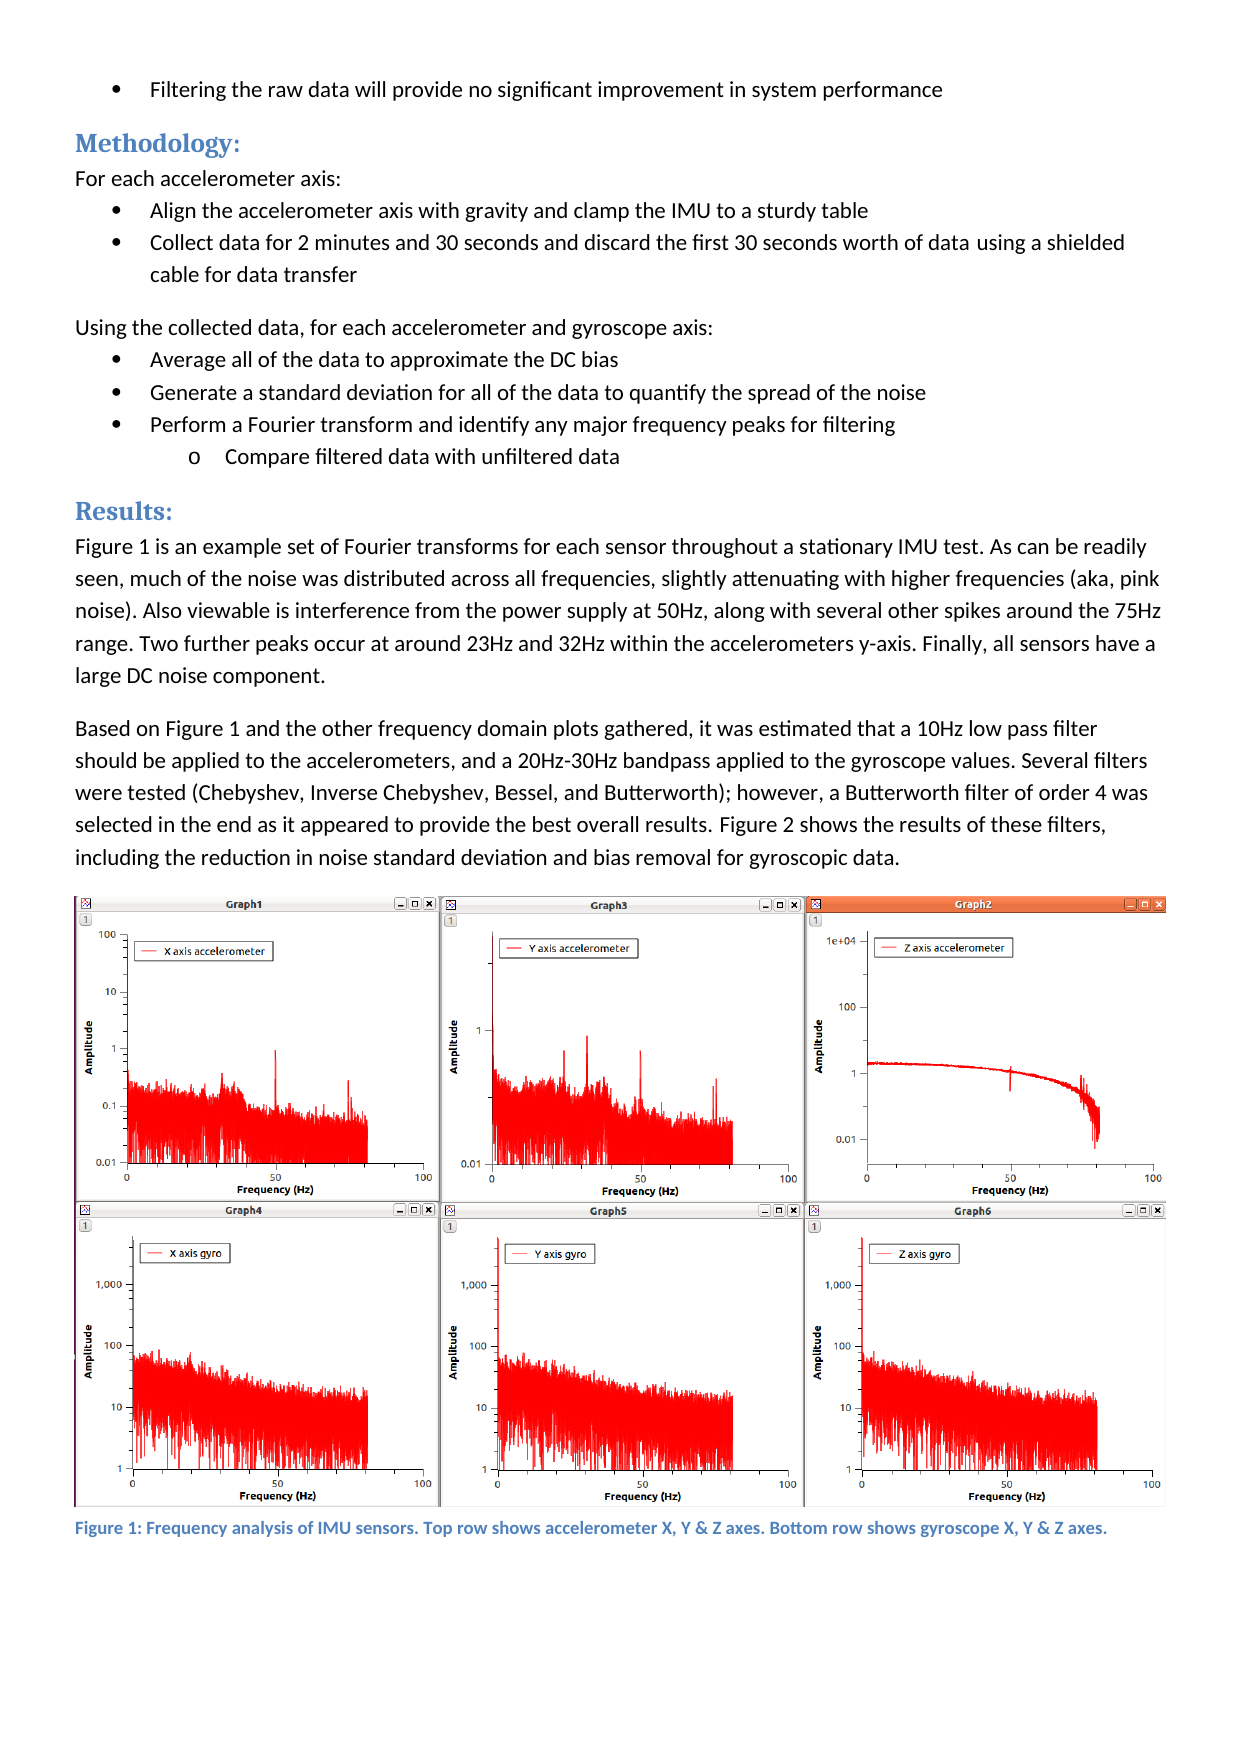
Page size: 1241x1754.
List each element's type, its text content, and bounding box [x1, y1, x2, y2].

text Using the collected data, for each accelerometer and gyroscope axis: [75, 313, 1165, 341]
picture [74, 896, 1166, 1507]
subtitle Results: [75, 496, 1165, 528]
list Compare filtered data with unfiltered data [187, 442, 1165, 471]
text Based on Figure 1 and the other frequency domain plots gathered, it was estimated that a 10Hz low pass filter should be applied to the accelerometers, and a 20Hz-30Hz bandpass applied to the gyroscope values. Several filters were tested (Chebyshev, Inverse Chebyshev, Bessel, and Butterworth); however, a Butterworth filter of order 4 was selected in the end as it appeared to provide the best overall results. Figure 2 shows the results of these filters, including the reduction in noise standard deviation and bias removal for gyroscopic data. [75, 714, 1165, 871]
list Generate a standard deviation for all of the data to quantify the spread of the noise [112, 378, 1165, 406]
list Filtering the raw data will provide no significant improvement in system performance [112, 75, 1165, 103]
text Figure 1 is an example set of Fourier transforms for each sensor throughout a stationary IMU test. As can be readily seen, much of the noise was distributed across all frequencies, slightly attenuating with higher frequencies (aka, pink noise). Also viewable is interference from the power supply at 50Hz, along with several other spikes around the 75Hz range. Two further peaks occur at around 23Hz and 32Hz within the accelerometers y-axis. Finally, all sensors have a large DC noise component. [75, 532, 1165, 689]
list Align the accelerometer axis with gravity and clamp the IMU to a sturdy table [112, 196, 1165, 224]
list Average all of the data to approximate the DC bias [112, 346, 1165, 373]
list Collect data for 2 minutes and 30 seconds and discard the first 30 seconds worth of data using a shielded cable for data transfer [112, 228, 1165, 288]
list Perform a Fourier transform and identify any major frequency peaks for filtering [112, 410, 1165, 438]
text For each accelerometer axis: [75, 164, 1165, 192]
subtitle Methodology: [75, 128, 1165, 159]
